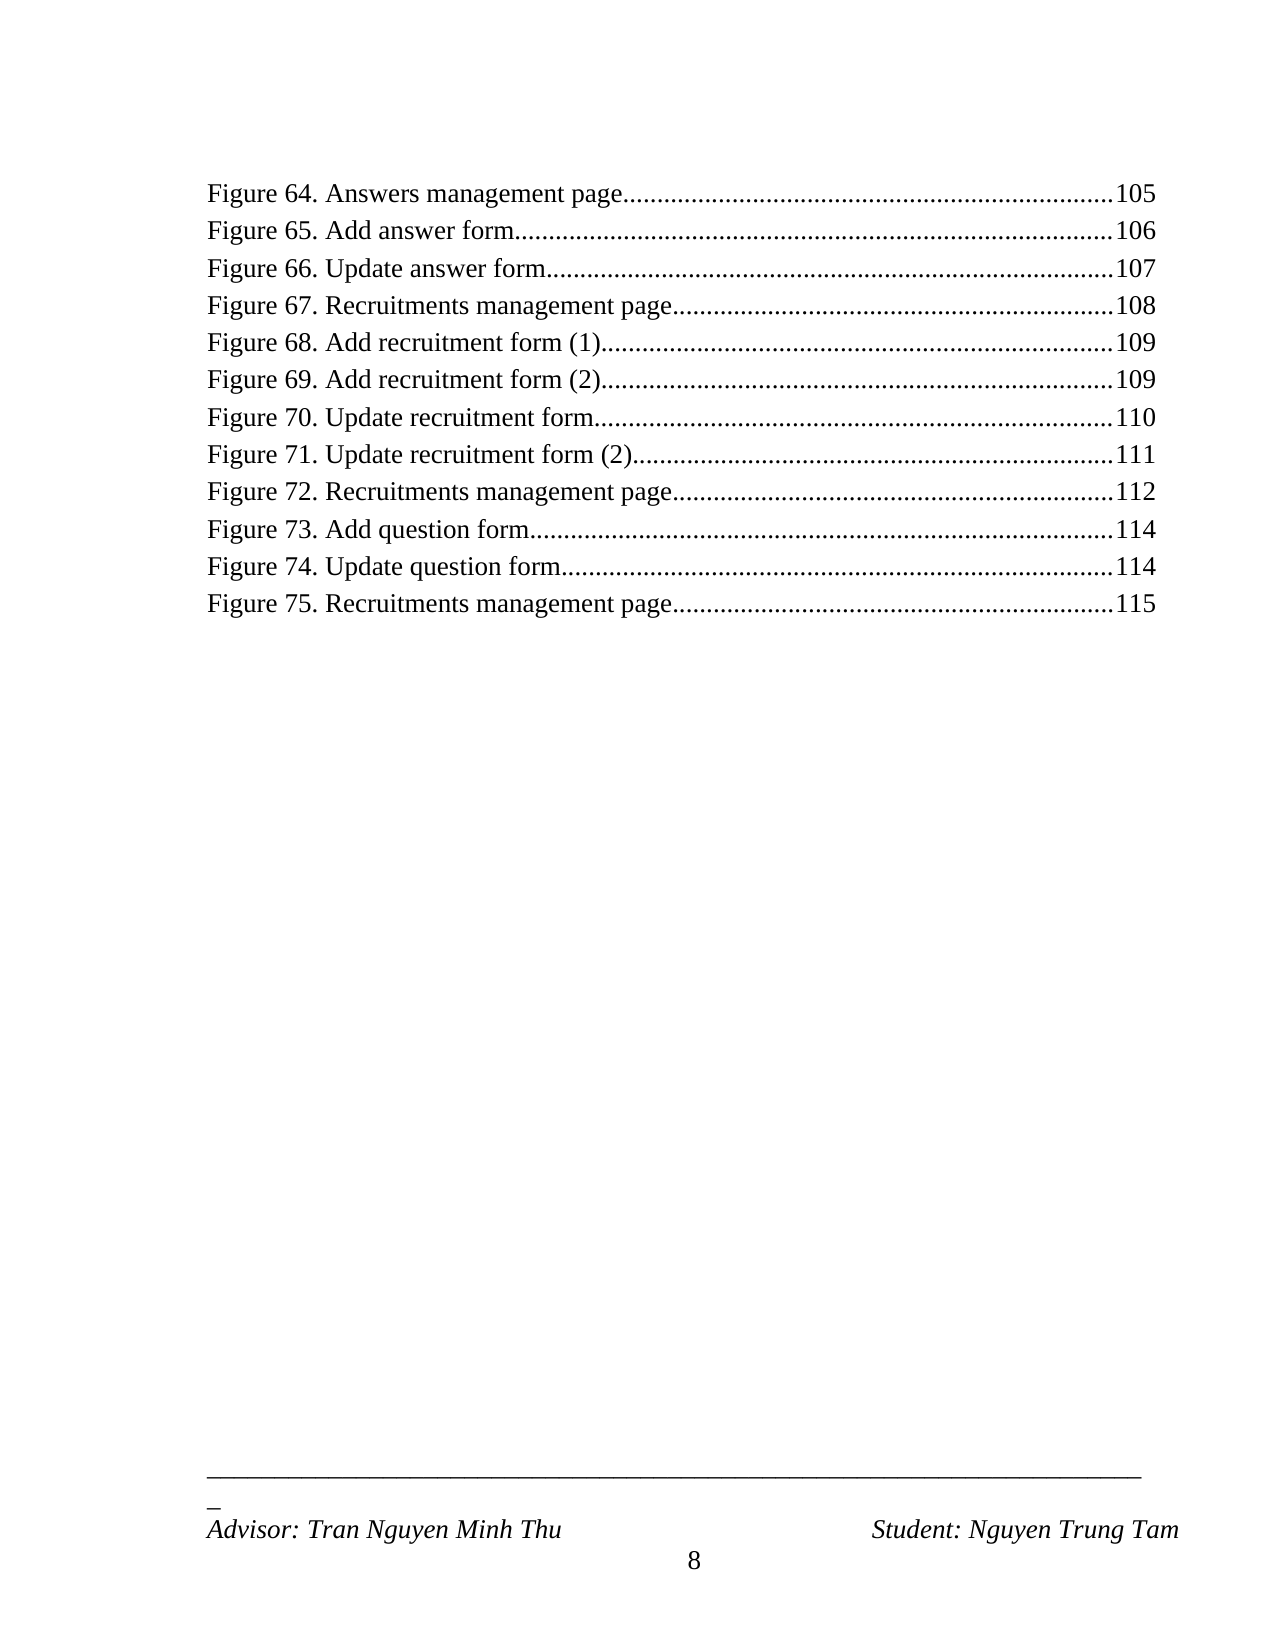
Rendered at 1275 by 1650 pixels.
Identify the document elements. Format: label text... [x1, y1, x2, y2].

text Figure 69. Add recruitment form (2) 109 [207, 364, 1157, 395]
text Figure 72. Recruitments management page 112 [207, 476, 1157, 507]
text Figure 67. Recruitments management page 108 [207, 289, 1157, 320]
text Figure 73. Add question form 114 [207, 513, 1157, 544]
text Figure 74. Update question form 114 [207, 550, 1157, 581]
text Figure 75. Recruitments management page 115 [207, 587, 1157, 618]
text Figure 71. Update recruitment form (2) 111 [207, 438, 1157, 469]
text Figure 68. Add recruitment form (1) 109 [207, 326, 1157, 357]
text Figure 64. Answers management page 105 [207, 177, 1157, 208]
text Figure 66. Update answer form 107 [207, 252, 1157, 283]
text Figure 65. Add answer form 106 [207, 214, 1157, 246]
text Figure 70. Update recruitment form 110 [207, 401, 1157, 432]
